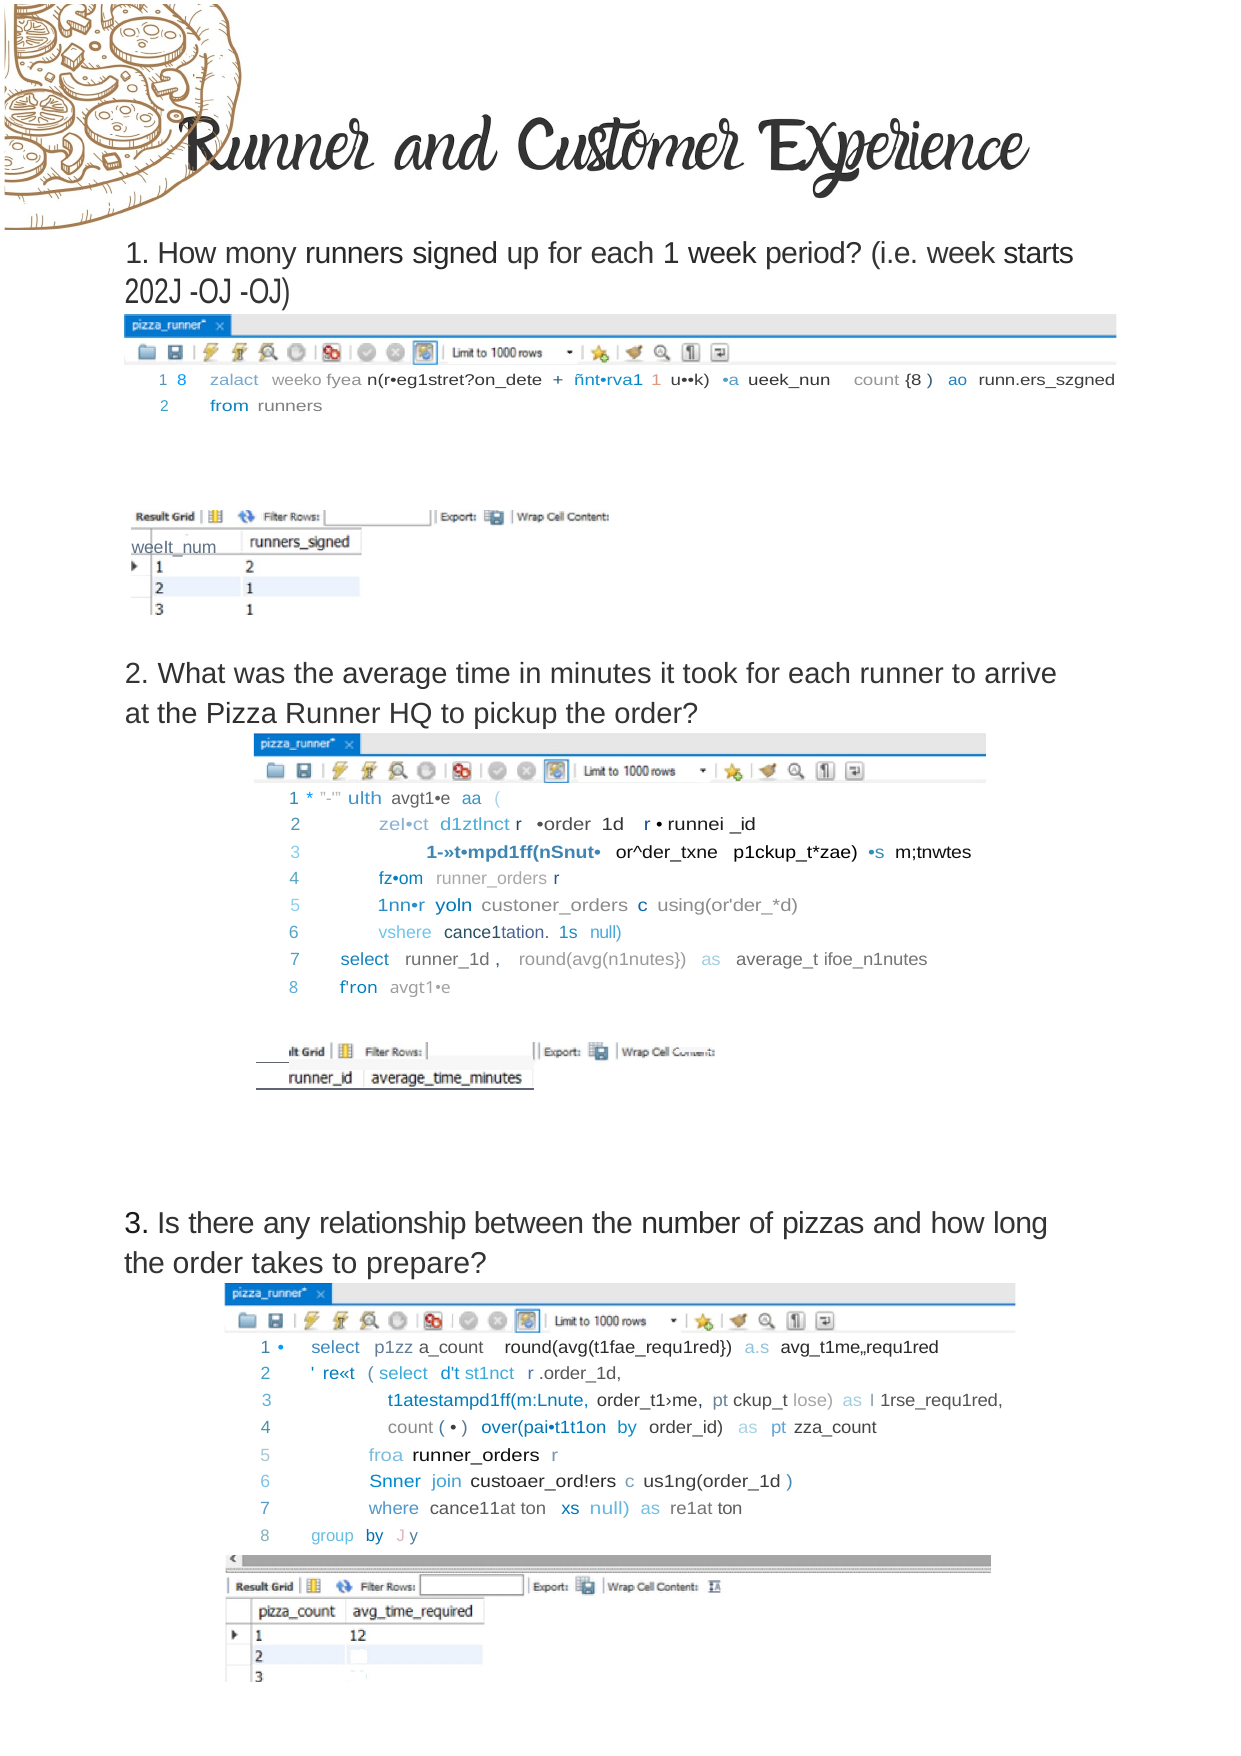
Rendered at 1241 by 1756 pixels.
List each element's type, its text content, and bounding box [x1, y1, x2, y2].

list zeI•ct d1ztlnct r •order 1d r • runnei _id [290, 814, 1236, 834]
list where cance11at ton xs null) as re1at ton [260, 1498, 1236, 1518]
list Snner join custoaer_ord!ers c us1ng(order_1d ) [260, 1471, 1236, 1491]
picture [233, 403, 239, 411]
picture [224, 1283, 1016, 1333]
list group by J y [260, 1526, 1236, 1545]
list How mony runners signed up for each 1 week period? (i.e. week starts [125, 235, 1236, 269]
picture [289, 1042, 715, 1087]
list f'ron avgt1•e [289, 976, 1236, 998]
list Is there any relationship between the number of pizzas and how long the order takes to prepare? [124, 1204, 1081, 1280]
list ' re«t ( select d't st1nct r .order_1d, [260, 1363, 1236, 1383]
list • select p1zz a_count round(avg(t1fae_requ1red}) a.s avg_t1me„requ1red [260, 1337, 1236, 1357]
list What was the average time in minutes it took for each runner to arrive at the Pizza Runner HQ to pickup the order? [124, 656, 1082, 729]
list from runners [160, 397, 1236, 415]
list froa runner_orders r [260, 1444, 1236, 1465]
subtitle 202J -OJ -OJ) [124, 271, 1236, 311]
list count ( • ) over(pai•t1t1on by order_id) as pt zza_count [261, 1417, 1236, 1438]
list vshere cance1tation. 1s null) [289, 922, 1236, 942]
list select runner_1d , round(avg(n1nutes}) as average_t ifoe_n1nutes [290, 949, 1236, 969]
picture [253, 733, 986, 783]
list 1-»t•mpd1ff(nSnut• or^der_txne p1ckup_t*zae) •s m;tnwtes [290, 842, 1236, 862]
list fz•om runner_orders r [289, 868, 1236, 888]
picture [4, 4, 1030, 230]
list 1nn•r yoln custoner_orders c using(or'der_*d) [290, 895, 1236, 915]
picture [225, 1555, 991, 1682]
picture [594, 375, 599, 385]
picture [131, 510, 609, 615]
list t1atestampd1ff(m:Lnute, order_t1›me, pt ckup_t lose) as I 1rse_requ1red, [262, 1390, 1236, 1411]
picture [124, 314, 1117, 365]
list * ”-'” ulth avgt1•e aa ( [289, 788, 1236, 808]
